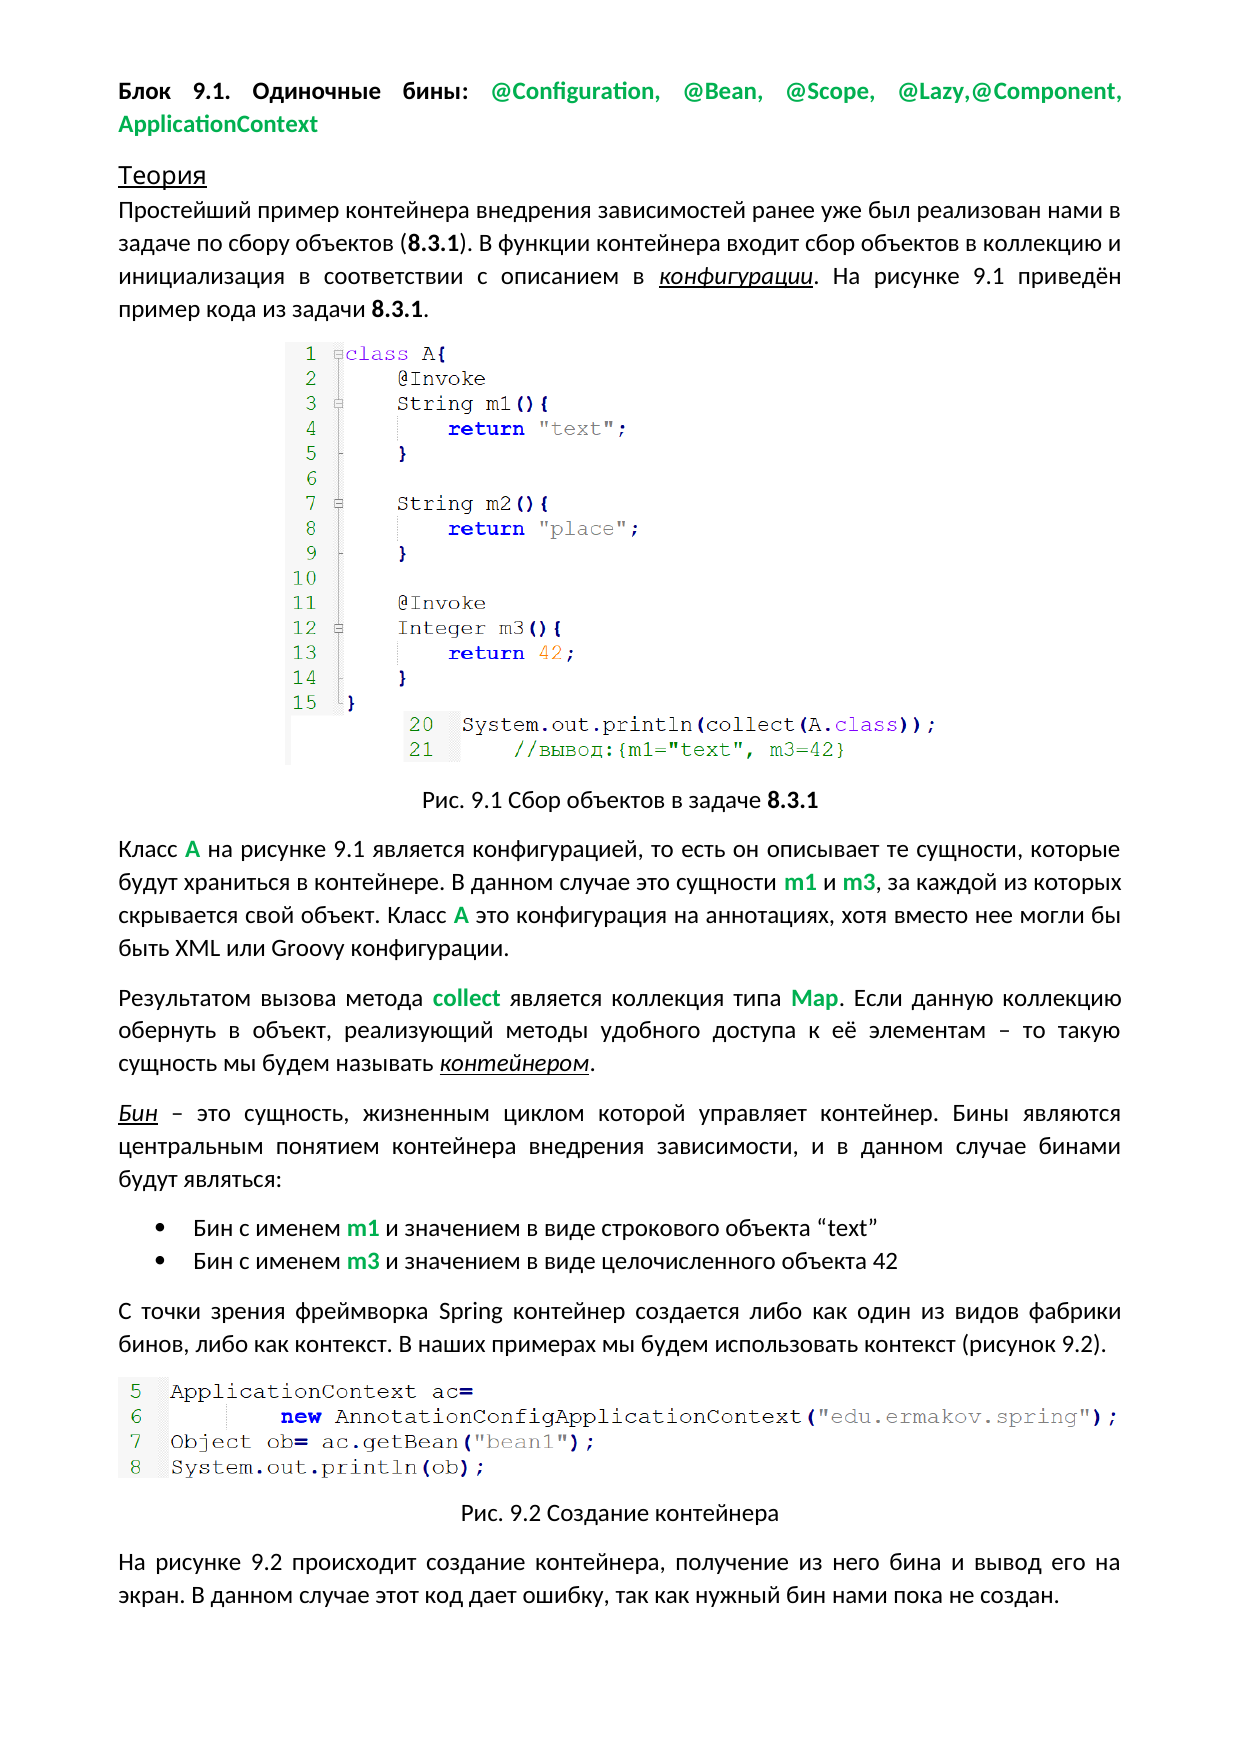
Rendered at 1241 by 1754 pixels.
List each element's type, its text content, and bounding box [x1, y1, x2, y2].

text На рисунке 9.2 происходит создание контейнера, получение из него бина и вывод его на экран. В данном случае этот код дает ошибку, так как нужный бин нами пока не создан. [118, 1546, 1122, 1610]
text Простейший пример контейнера внедрения зависимостей ранее уже был реализован нами в задаче по сбору объектов (8.3.1). В функции контейнера входит сбор объектов в коллекцию и инициализация в соответствии с описанием в конфигурации. На рисунке 9.1 приведён пример кода из задачи 8.3.1. [118, 194, 1122, 323]
list Бин с именем m3 и значением в виде целочисленного объекта 42 [156, 1246, 1122, 1276]
text Результатом вызова метода collect является коллекция типа Map. Если данную коллекцию обернуть в объект, реализующий методы удобного доступа к её элементам – то такую сущность мы будем называть контейнером. [118, 982, 1122, 1078]
text Бин – это сущность, жизненным циклом которой управляет контейнер. Бины являются центральным понятием контейнера внедрения зависимости, и в данном случае бинами будут являться: [118, 1097, 1122, 1193]
text С точки зрения фреймворка Spring контейнер создается либо как один из видов фабрики бинов, либо как контекст. В наших примерах мы будем использовать контекст (рисунок 9.2). [118, 1295, 1122, 1358]
subtitle Теория [118, 157, 1122, 192]
text Класс А на рисунке 9.1 является конфигурацией, то есть он описывает те сущности, которые будут храниться в контейнере. В данном случае это сущности m1 и m3, за каждой из которых скрывается свой объект. Класс А это конфигурация на аннотациях, хотя вместо нее могли бы быть XML или Groovy конфигурации. [118, 833, 1122, 963]
picture [285, 342, 955, 765]
picture [118, 1377, 1121, 1478]
text Блок 9.1. Одиночные бины: @Configuration, @Bean, @Scope, @Lazy,@Component, ApplicationContext [118, 75, 1122, 138]
list Бин с именем m1 и значением в виде строкового объекта “text” [156, 1213, 1122, 1243]
text Рис. 9.1 Сбор объектов в задаче 8.3.1 [118, 784, 1122, 814]
text Рис. 9.2 Создание контейнера [118, 1497, 1122, 1527]
